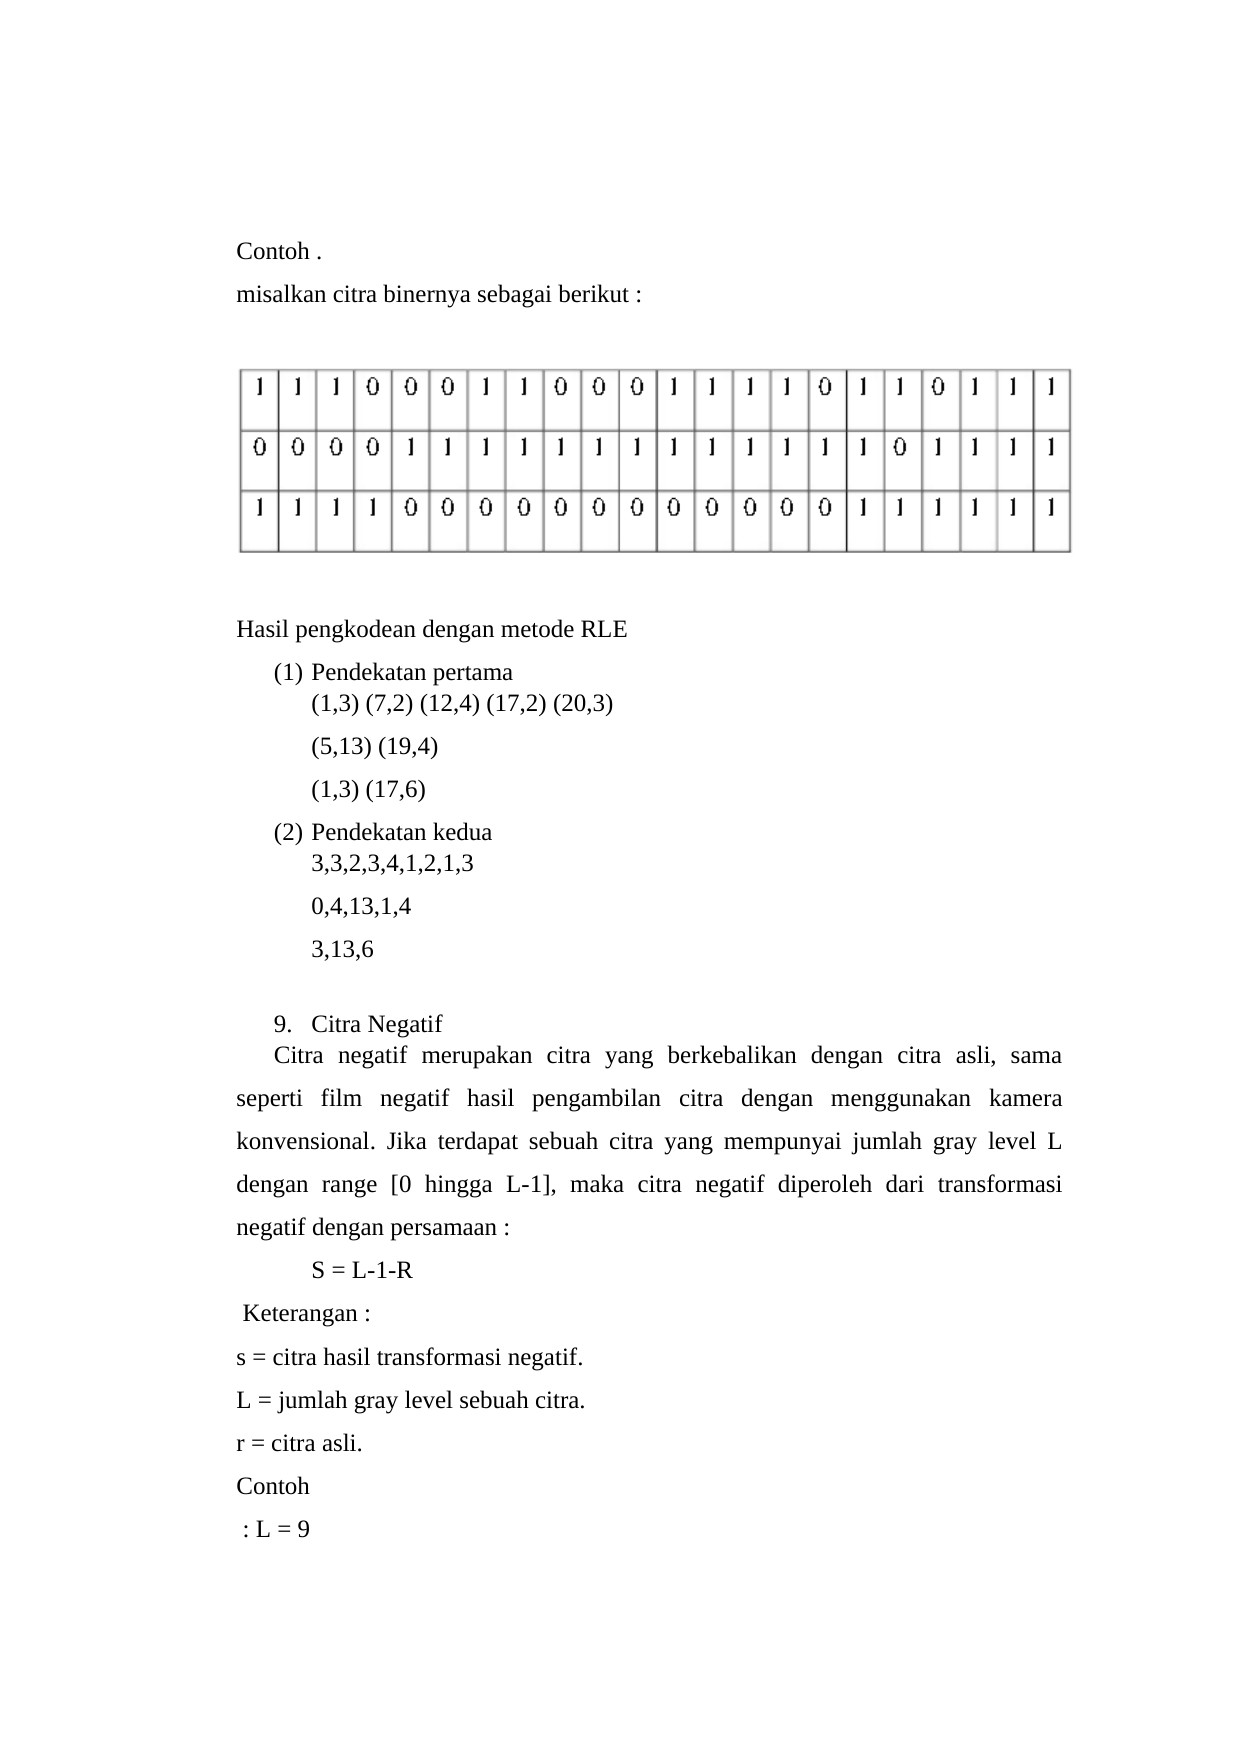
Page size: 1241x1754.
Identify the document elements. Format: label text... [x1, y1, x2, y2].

list (1,3) (17,6) [311, 774, 1063, 803]
list (1,3) (7,2) (12,4) (17,2) (20,3) [311, 688, 1063, 717]
text Citra negatif merupakan citra yang berkebalikan dengan citra asli, sama seperti film negatif hasil pengambilan citra dengan menggunakan kamera konvensional. Jika terdapat sebuah citra yang mempunyai jumlah gray level L dengan range [0 hingga L-1], maka citra negatif diperoleh dari transformasi negatif dengan persamaan : [236, 1040, 1063, 1241]
text Keterangan : [236, 1298, 1063, 1327]
list Pendekatan kedua [274, 817, 1063, 846]
text misalkan citra binernya sebagai berikut : [236, 279, 1063, 308]
text r = citra asli. [236, 1428, 1063, 1457]
list 0,4,13,1,4 [311, 891, 1063, 920]
list Citra Negatif [274, 1009, 1063, 1037]
text S = L-1-R [236, 1255, 1063, 1284]
text L = jumlah gray level sebuah citra. [236, 1385, 1063, 1413]
list Pendekatan pertama [274, 657, 1063, 686]
text s = citra hasil transformasi negatif. [236, 1342, 1063, 1370]
picture [236, 365, 1075, 557]
text Contoh . [236, 236, 1063, 265]
text : L = 9 [236, 1514, 1063, 1543]
list 3,3,2,3,4,1,2,1,3 [311, 848, 1063, 877]
list 3,13,6 [311, 934, 1063, 963]
text Contoh [236, 1471, 1063, 1500]
list (5,13) (19,4) [311, 731, 1063, 760]
text Hasil pengkodean dengan metode RLE [236, 614, 1063, 642]
